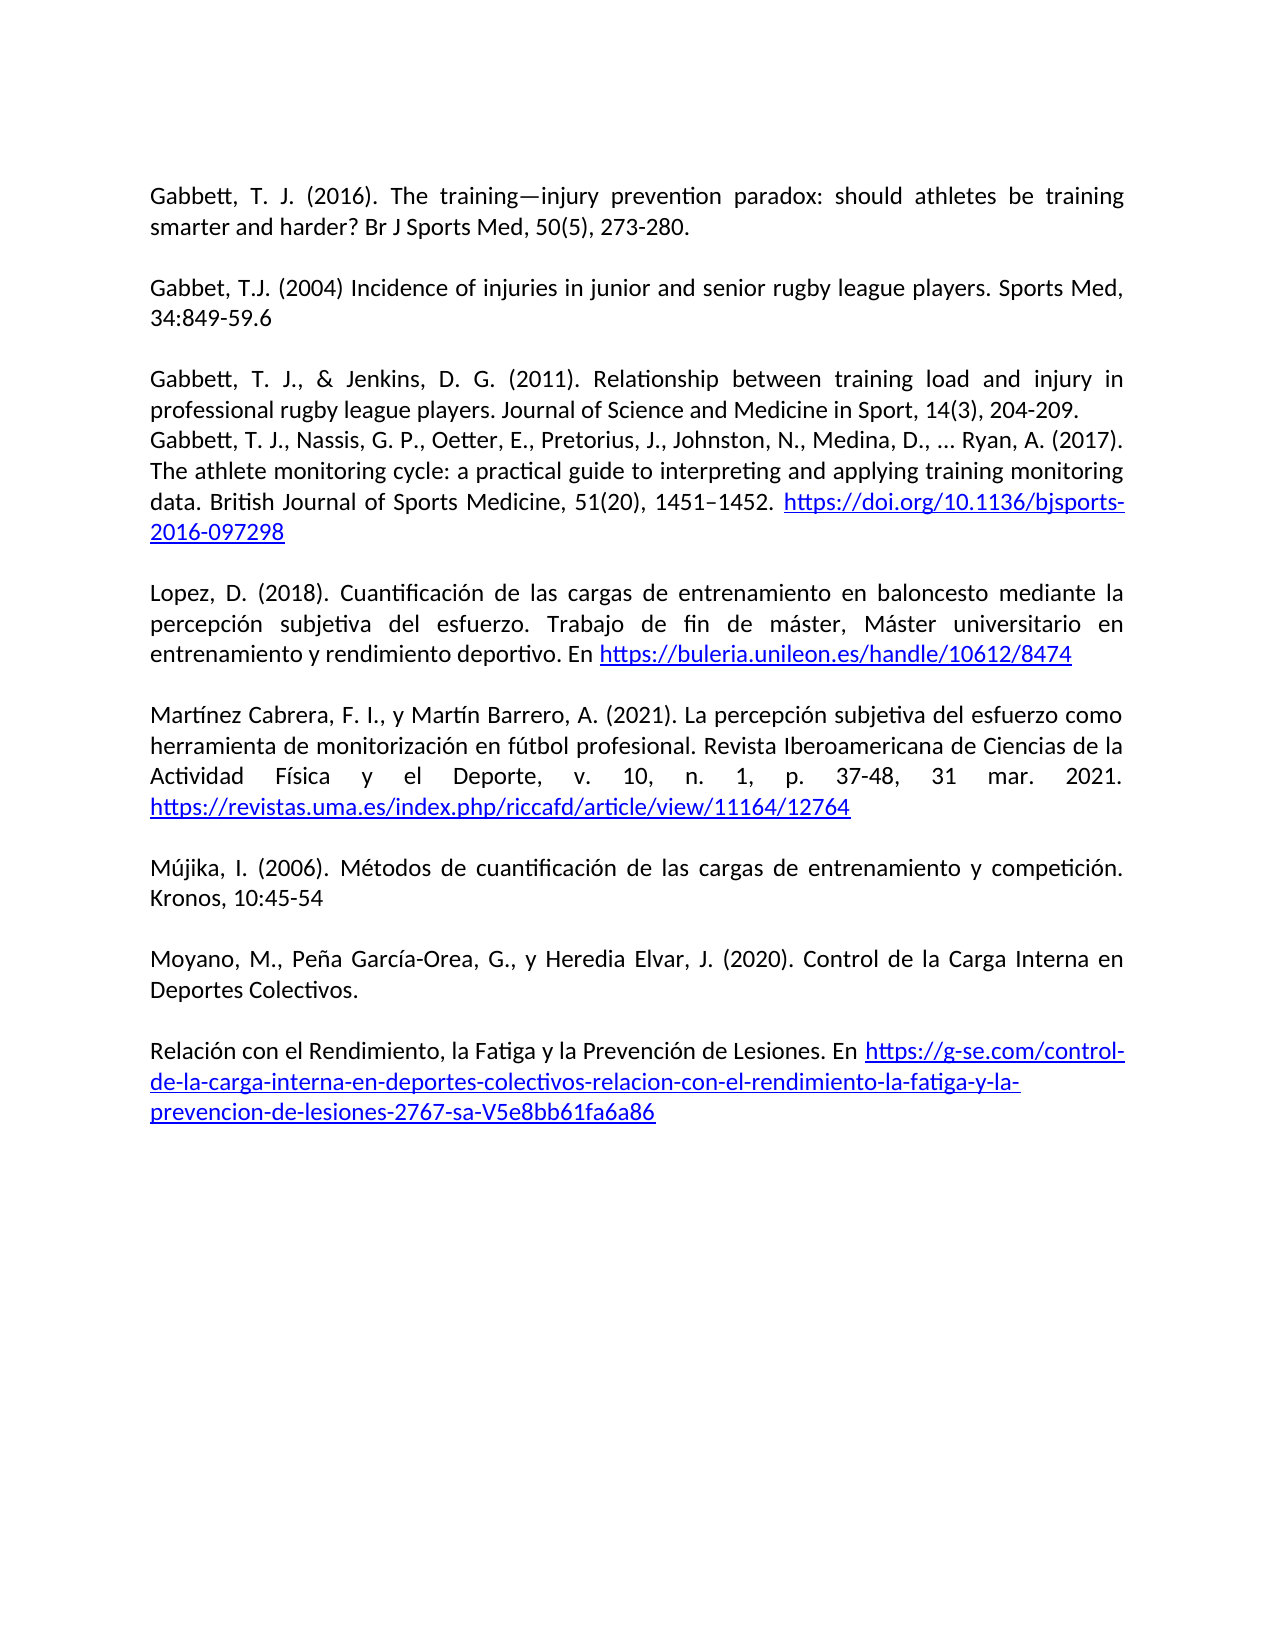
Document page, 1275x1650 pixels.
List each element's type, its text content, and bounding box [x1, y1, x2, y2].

text Moyano, M., Peña García-Orea, G., y Heredia Elvar, J. (2020). Control de la Carga Interna en Deportes Colectivos. [150, 943, 1125, 1004]
text Lopez, D. (2018). Cuantificación de las cargas de entrenamiento en baloncesto mediante la percepción subjetiva del esfuerzo. Trabajo de fin de máster, Máster universitario en entrenamiento y rendimiento deportivo. En https://buleria.unileon.es/handle/10612/8474 [150, 577, 1125, 669]
text Gabbett, T. J., & Jenkins, D. G. (2011). Relationship between training load and injury in professional rugby league players. Journal of Science and Medicine in Sport, 14(3), 204-209. [150, 364, 1125, 425]
text Gabbett, T. J., Nassis, G. P., Oetter, E., Pretorius, J., Johnston, N., Medina, D., ... Ryan, A. (2017). The athlete monitoring cycle: a practical guide to interpreting and applying training monitoring data. British Journal of Sports Medicine, 51(20), 1451–1452. https://doi.org/10.1136/bjsports-2016-097298 [150, 425, 1125, 547]
text Martínez Cabrera, F. I., y Martín Barrero, A. (2021). La percepción subjetiva del esfuerzo como herramienta de monitorización en fútbol profesional. Revista Iberoamericana de Ciencias de la Actividad Física y el Deporte, v. 10, n. 1, p. 37-48, 31 mar. 2021. https://revistas.uma.es/index.php/riccafd/article/view/11164/12764 [150, 699, 1125, 821]
text Relación con el Rendimiento, la Fatiga y la Prevención de Lesiones. En https://g-se.com/control-de-la-carga-interna-en-deportes-colectivos-relacion-con-el-rendimiento-la-fatiga-y-la-prevencion-de-lesiones-2767-sa-V5e8bb61fa6a86 [150, 1035, 1125, 1127]
text Gabbett, T. J. (2016). The training—injury prevention paradox: should athletes be training smarter and harder? Br J Sports Med, 50(5), 273-280. [150, 181, 1125, 242]
text Gabbet, T.J. (2004) Incidence of injuries in junior and senior rugby league players. Sports Med, 34:849-59.6 [150, 272, 1125, 333]
text Mújika, I. (2006). Métodos de cuantificación de las cargas de entrenamiento y competición. Kronos, 10:45-54 [150, 852, 1125, 913]
